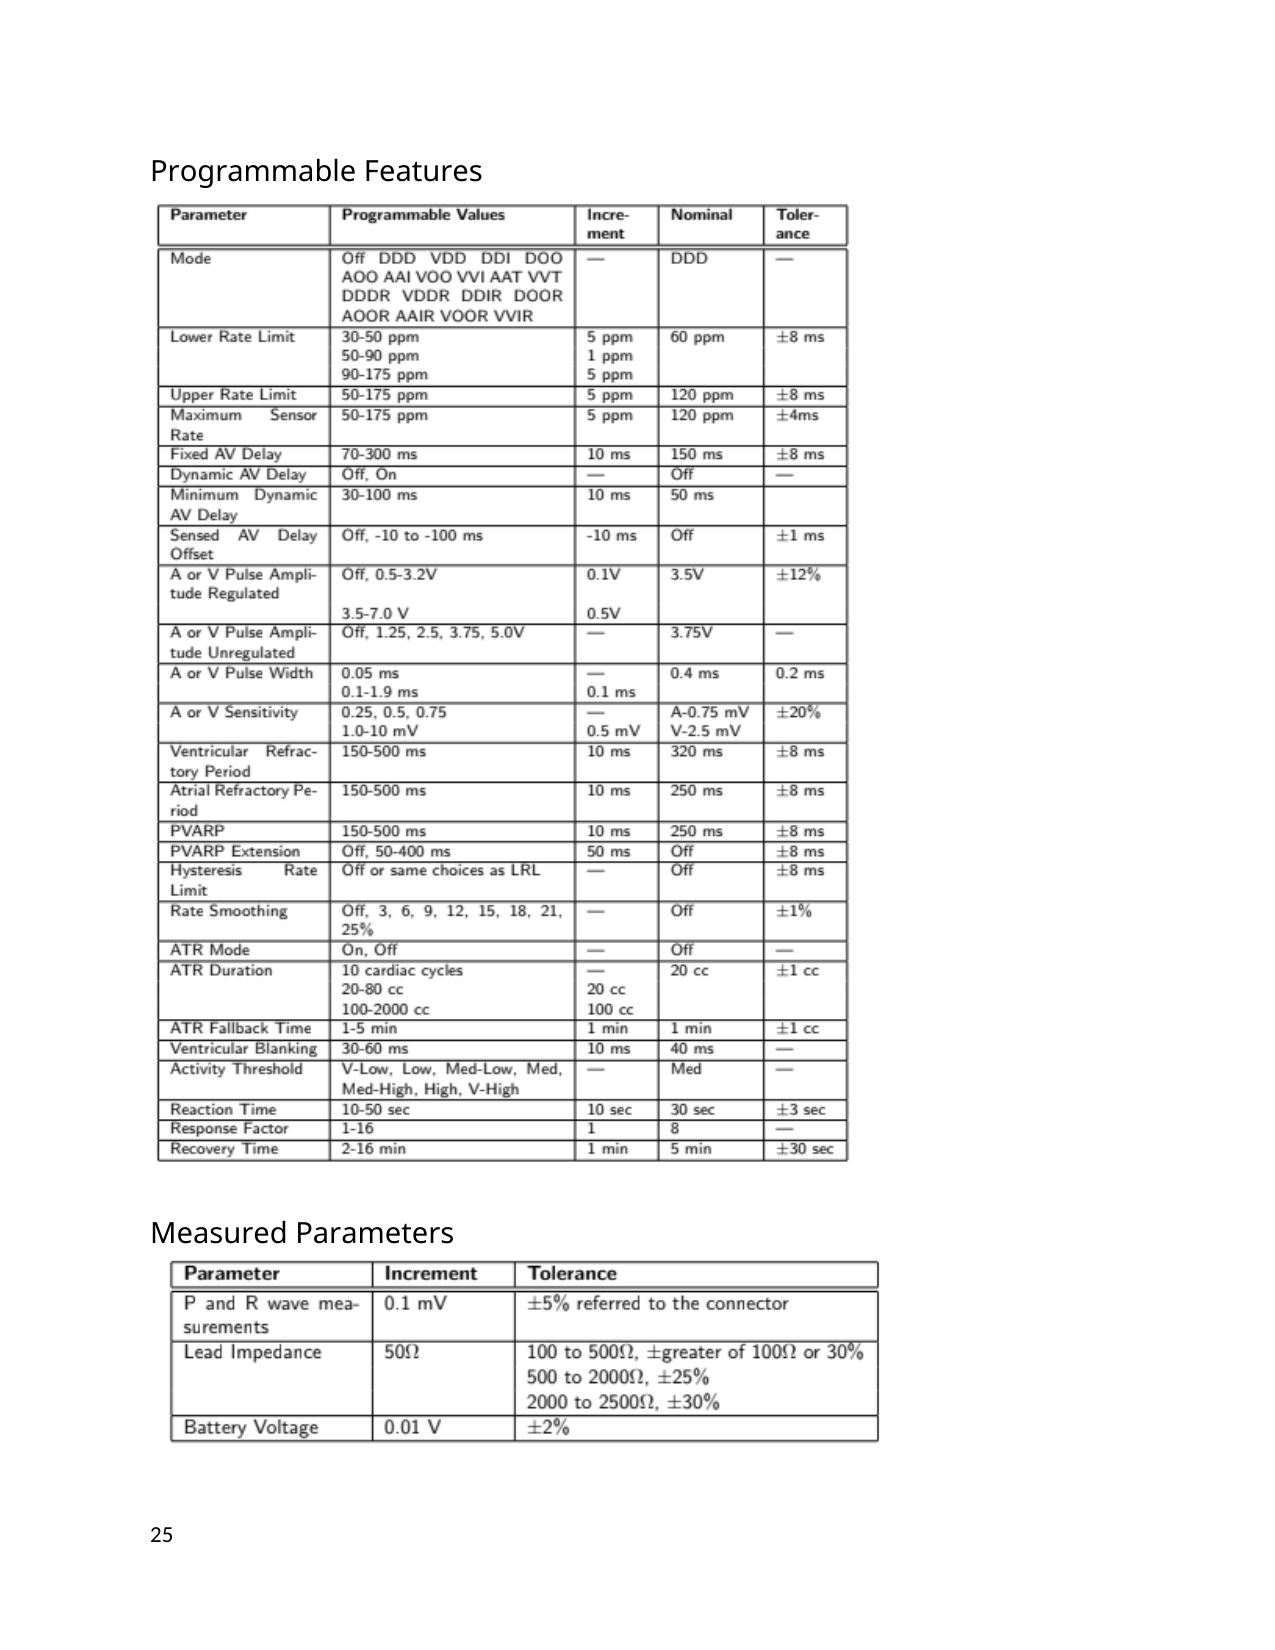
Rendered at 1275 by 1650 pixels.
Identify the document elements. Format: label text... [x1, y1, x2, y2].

picture [150, 1255, 901, 1448]
subtitle Programmable Features [150, 150, 1125, 190]
subtitle Measured Parameters [150, 1212, 1125, 1252]
picture [150, 192, 857, 1176]
